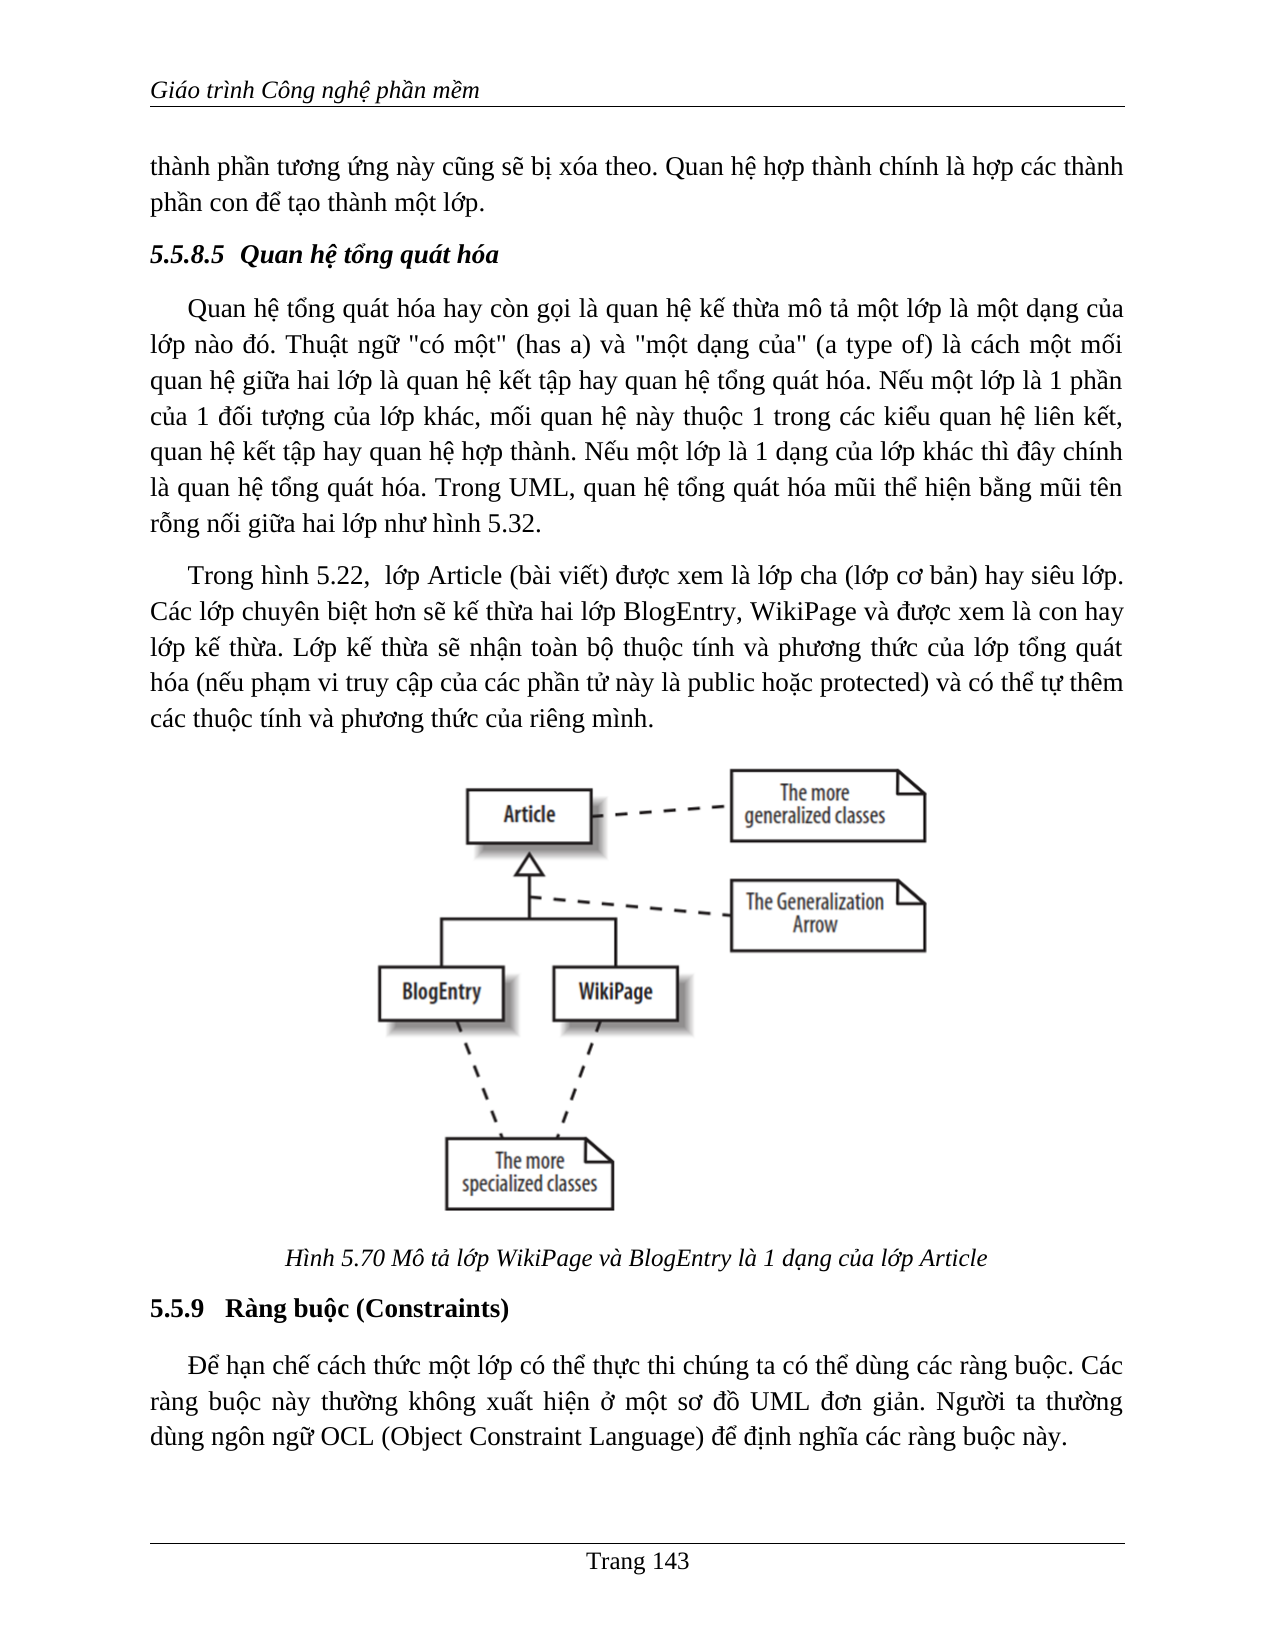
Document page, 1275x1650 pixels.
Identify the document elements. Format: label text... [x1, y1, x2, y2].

subtitle Ràng buộc (Constraints) [150, 1292, 1125, 1324]
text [150, 150, 1125, 217]
subtitle Quan hệ tổng quát hóa [150, 238, 1125, 269]
picture [338, 754, 937, 1222]
text Quan hệ tổng quát hóa hay còn gọi là quan hệ kế thừa mô tả một lớp là một dạng của lớp nào đó. Thuật ngữ "có một" (has a) và "một dạng của" (a type of) là cách một mối quan hệ giữa hai lớp là quan hệ kết tập hay quan hệ tổng quát hóa. Nếu một lớp là 1 phần của 1 đối tượng của lớp khác, mối quan hệ này thuộc 1 trong các kiểu quan hệ liên kết, quan hệ kết tập hay quan hệ hợp thành. Nếu một lớp là 1 dạng của lớp khác thì đây chính là quan hệ tổng quát hóa. Trong UML, quan hệ tổng quát hóa mũi thể hiện bằng mũi tên rỗng nối giữa hai lớp như hình 5.32. [150, 292, 1125, 538]
text Để hạn chế cách thức một lớp có thể thực thi chúng ta có thể dùng các ràng buộc. Các ràng buộc này thường không xuất hiện ở một sơ đồ UML đơn giản. Người ta thường dùng ngôn ngữ OCL (Object Constraint Language) để định nghĩa các ràng buộc này. [150, 1349, 1125, 1452]
text Trong hình 5.22, lớp Article (bài viết) được xem là lớp cha (lớp cơ bản) hay siêu lớp. Các lớp chuyên biệt hơn sẽ kế thừa hai lớp BlogEntry, WikiPage và được xem là con hay lớp kế thừa. Lớp kế thừa sẽ nhận toàn bộ thuộc tính và phương thức của lớp tổng quát hóa (nếu phạm vi truy cập của các phần tử này là public hoặc protected) và có thể tự thêm các thuộc tính và phương thức của riêng mình. [150, 559, 1125, 733]
